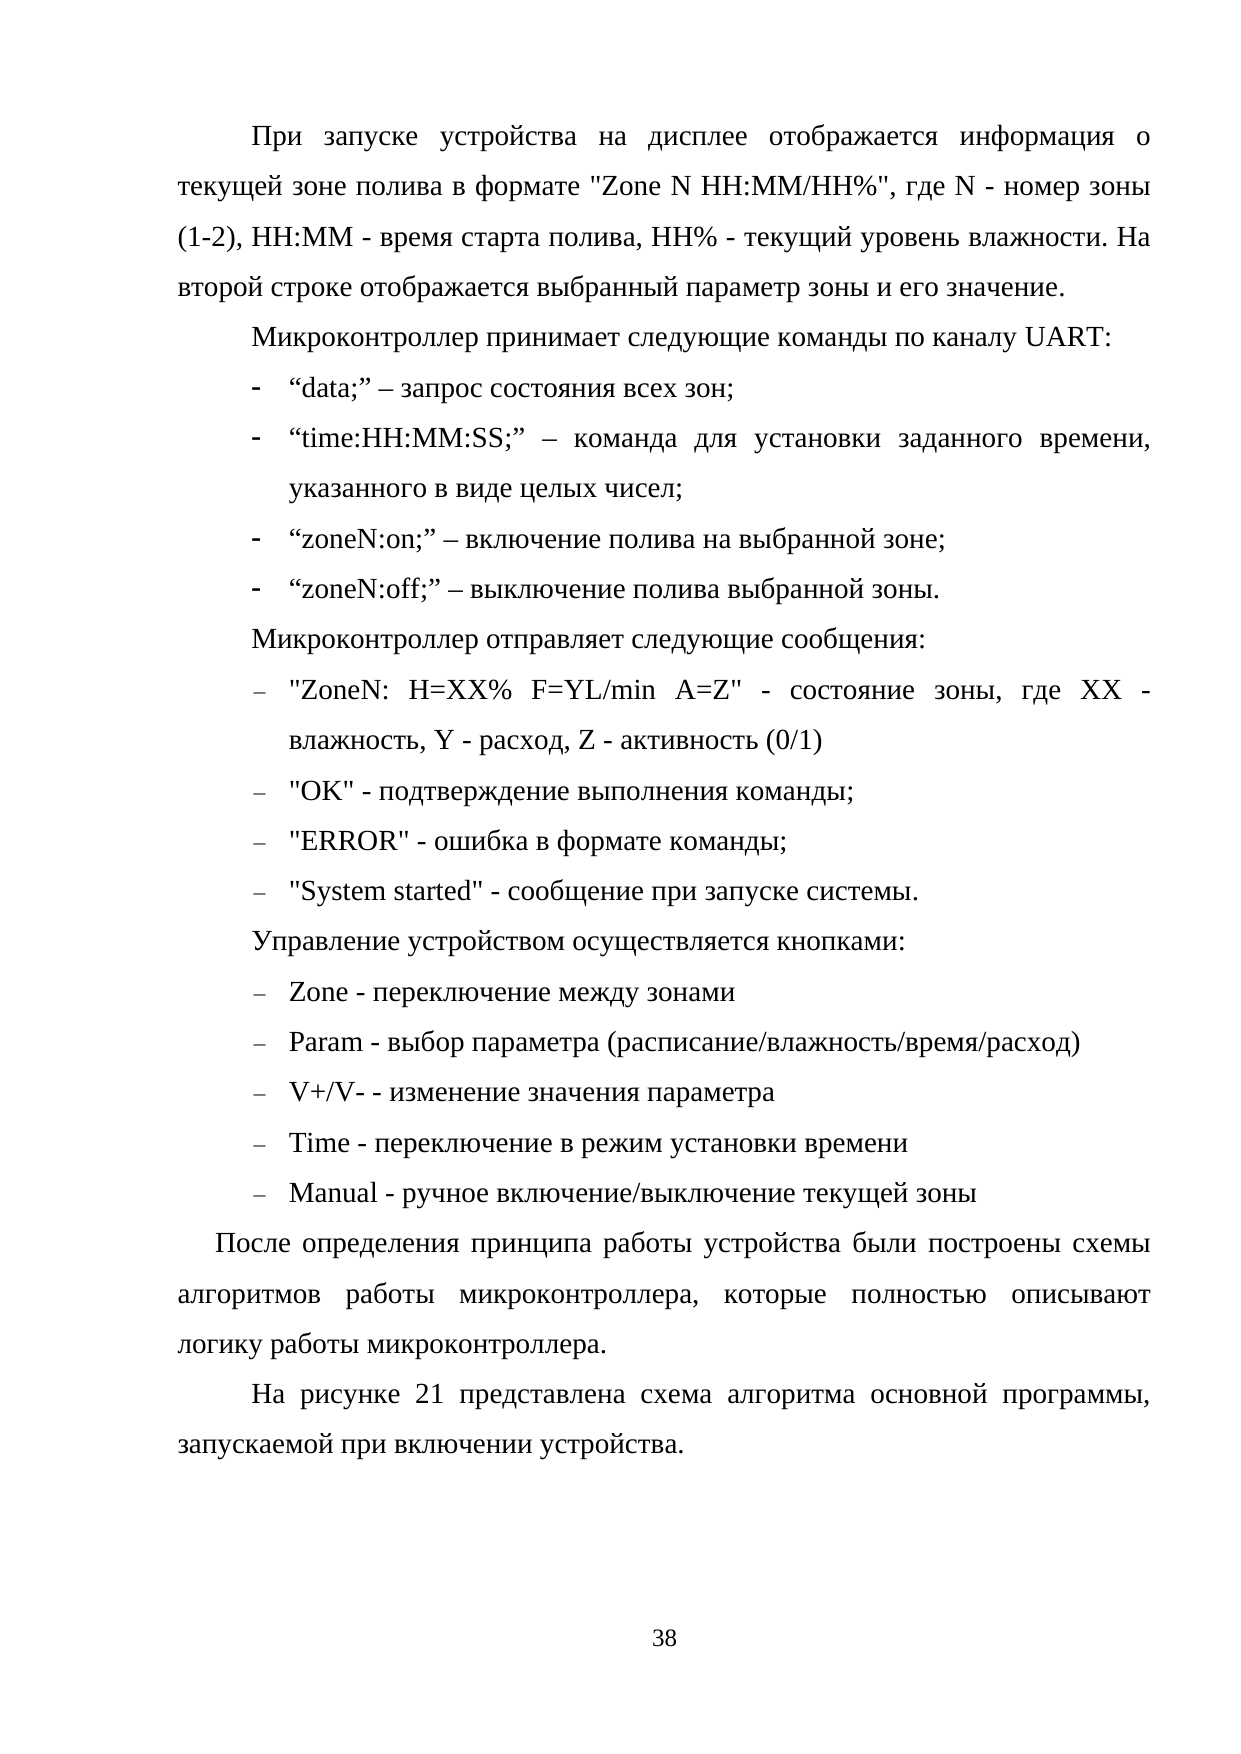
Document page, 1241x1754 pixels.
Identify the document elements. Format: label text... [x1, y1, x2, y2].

list “time:HH:MM:SS;” – команда для установки заданного времени, указанного в виде целых чисел; [251, 420, 1152, 504]
list "ERROR" - ошибка в формате команды; [251, 823, 1152, 856]
list “data;” – запрос состояния всех зон; [251, 370, 1152, 403]
text Микроконтроллер отправляет следующие сообщения: [177, 622, 1152, 655]
list V+/V- - изменение значения параметра [251, 1074, 1152, 1108]
text При запуске устройства на дисплее отображается информация о текущей зоне полива в формате "Zone N HH:MM/HH%", где N - номер зоны (1-2), HH:MM - время старта полива, HH% - текущий уровень влажности. На второй строке отображается выбранный параметр зоны и его значение. [177, 118, 1152, 303]
text После определения принципа работы устройства были построены схемы алгоритмов работы микроконтроллера, которые полностью описывают логику работы микроконтроллера. [177, 1225, 1152, 1359]
list Param - выбор параметра (расписание/влажность/время/расход) [251, 1024, 1152, 1058]
text Микроконтроллер принимает следующие команды по каналу UART: [177, 319, 1152, 353]
list Zone - переключение между зонами [251, 974, 1152, 1007]
text На рисунке 21 представлена схема алгоритма основной программы, запускаемой при включении устройства. [177, 1376, 1152, 1460]
text Управление устройством осуществляется кнопками: [177, 923, 1152, 957]
list Manual - ручное включение/выключение текущей зоны [251, 1175, 1152, 1209]
list "ZoneN: H=XX% F=YL/min A=Z" - состояние зоны, где XX - влажность, Y - расход, Z - активность (0/1) [251, 672, 1152, 756]
list "System started" - сообщение при запуске системы. [251, 873, 1152, 907]
list "OK" - подтверждение выполнения команды; [251, 773, 1152, 806]
list “zoneN:on;” – включение полива на выбранной зоне; [251, 521, 1152, 554]
list “zoneN:off;” – выключение полива выбранной зоны. [251, 571, 1152, 605]
list Time - переключение в режим установки времени [251, 1125, 1152, 1158]
